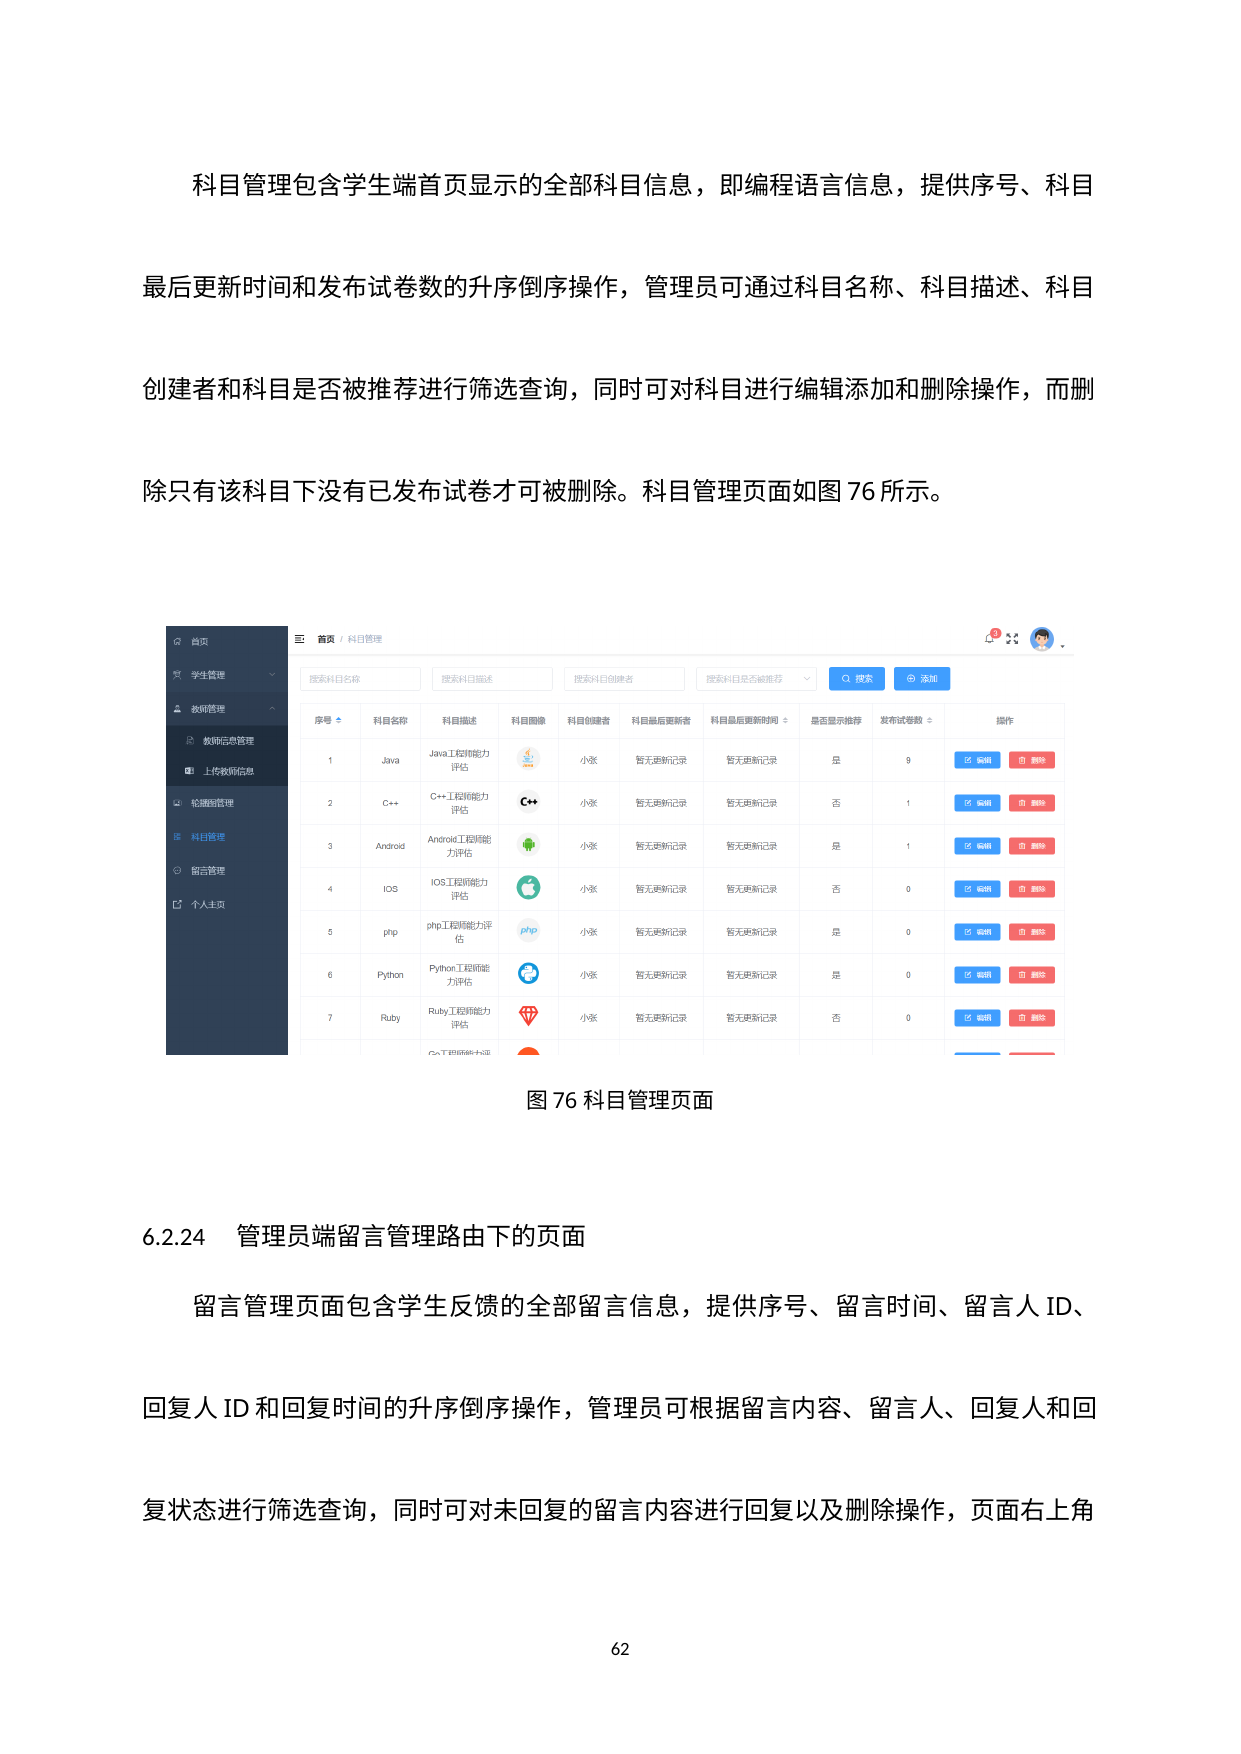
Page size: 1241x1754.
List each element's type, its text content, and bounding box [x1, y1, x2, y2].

text 科目管理包含学生端首页显示的全部科目信息，即编程语言信息，提供序号、科目最后更新时间和发布试卷数的升序倒序操作，管理员可通过科目名称、科目描述、科目创建者和科目是否被推荐进行筛选查询，同时可对科目进行编辑添加和删除操作，而删除只有该科目下没有已发布试卷才可被删除。科目管理页面如图76所示。 [142, 149, 1098, 523]
text 图76 科目管理页面 [142, 1082, 1098, 1116]
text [142, 1271, 1098, 1543]
picture [166, 626, 1074, 1055]
text 管理员端留言管理路由下的页面 [142, 1217, 1098, 1253]
